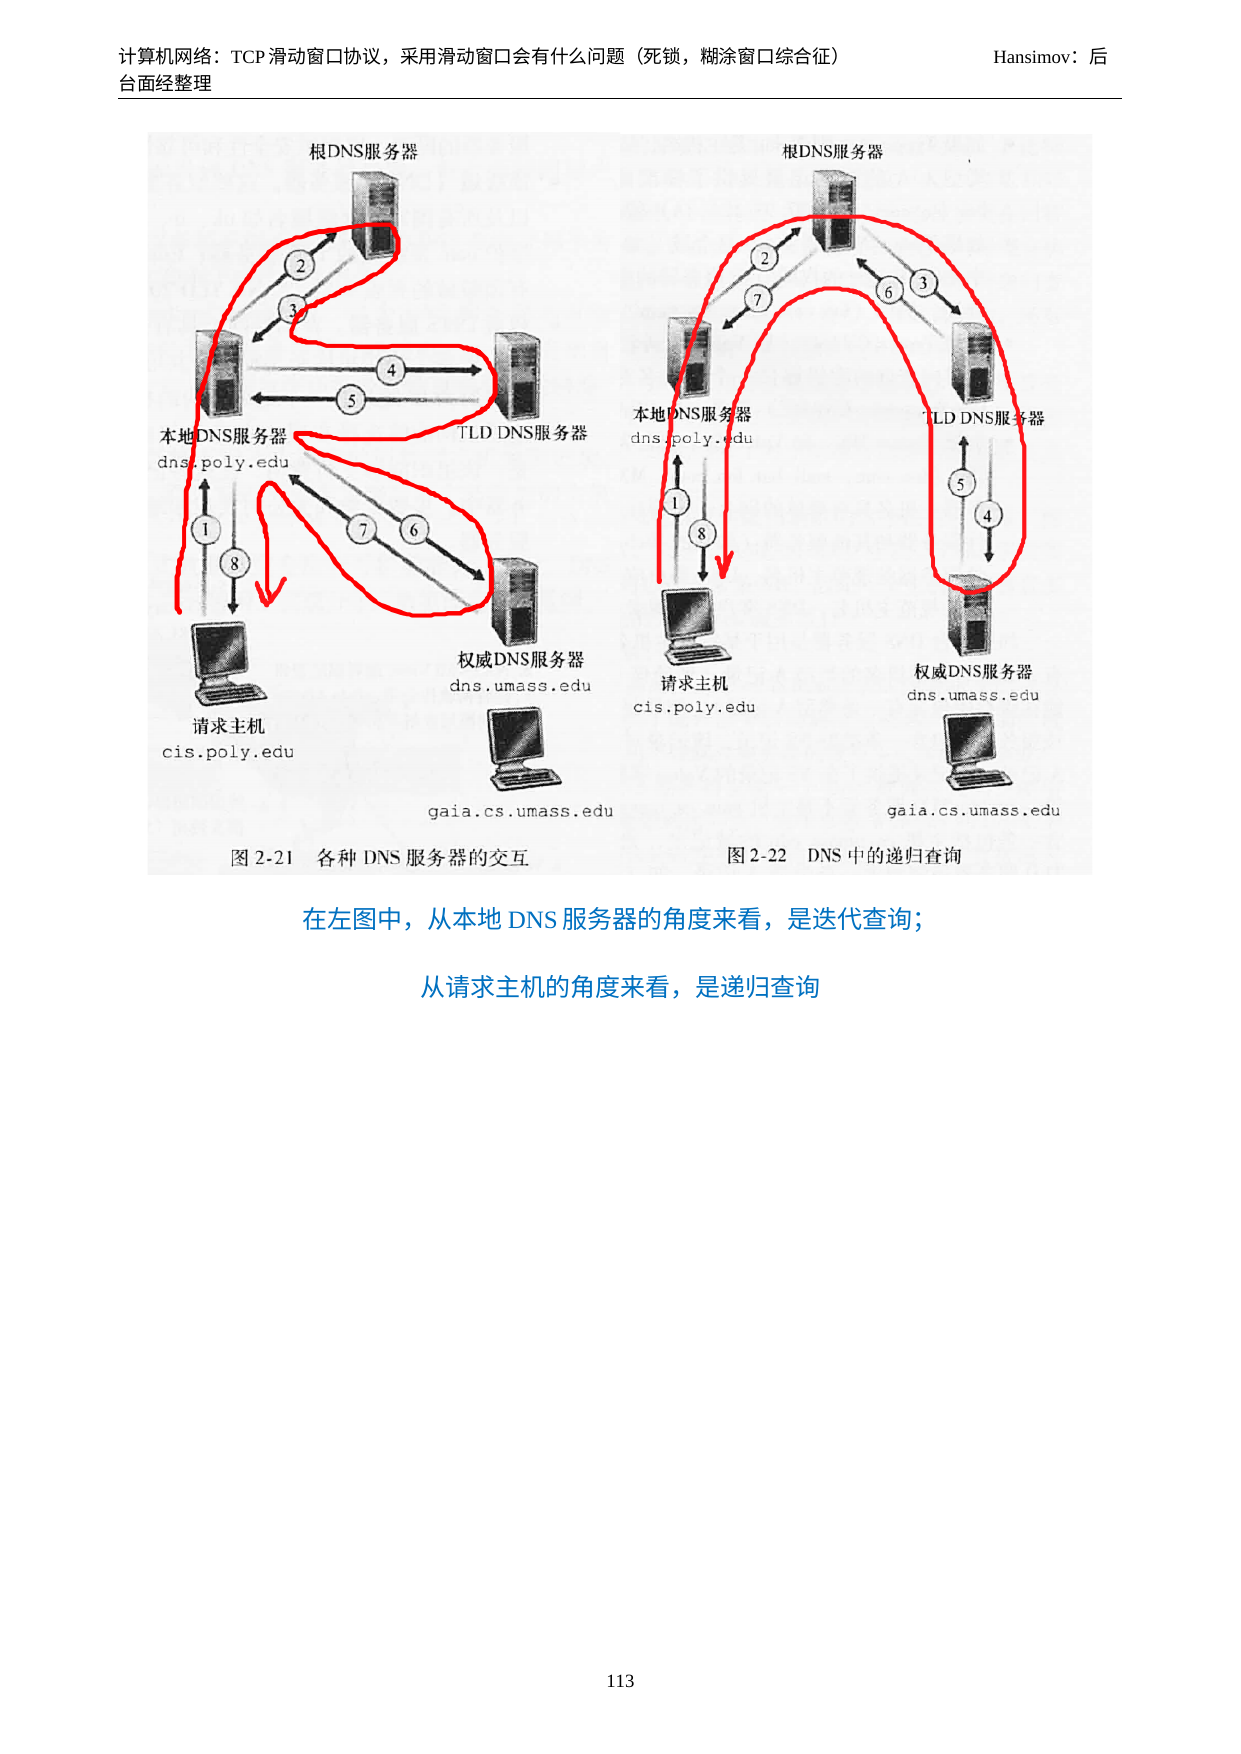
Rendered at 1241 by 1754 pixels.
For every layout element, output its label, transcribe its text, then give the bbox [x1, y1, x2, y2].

text 在左图中，从本地DNS服务器的角度来看，是迭代查询； [118, 884, 1122, 952]
text 从请求主机的角度来看，是递归查询 [118, 952, 1122, 1020]
picture [147, 132, 1093, 875]
